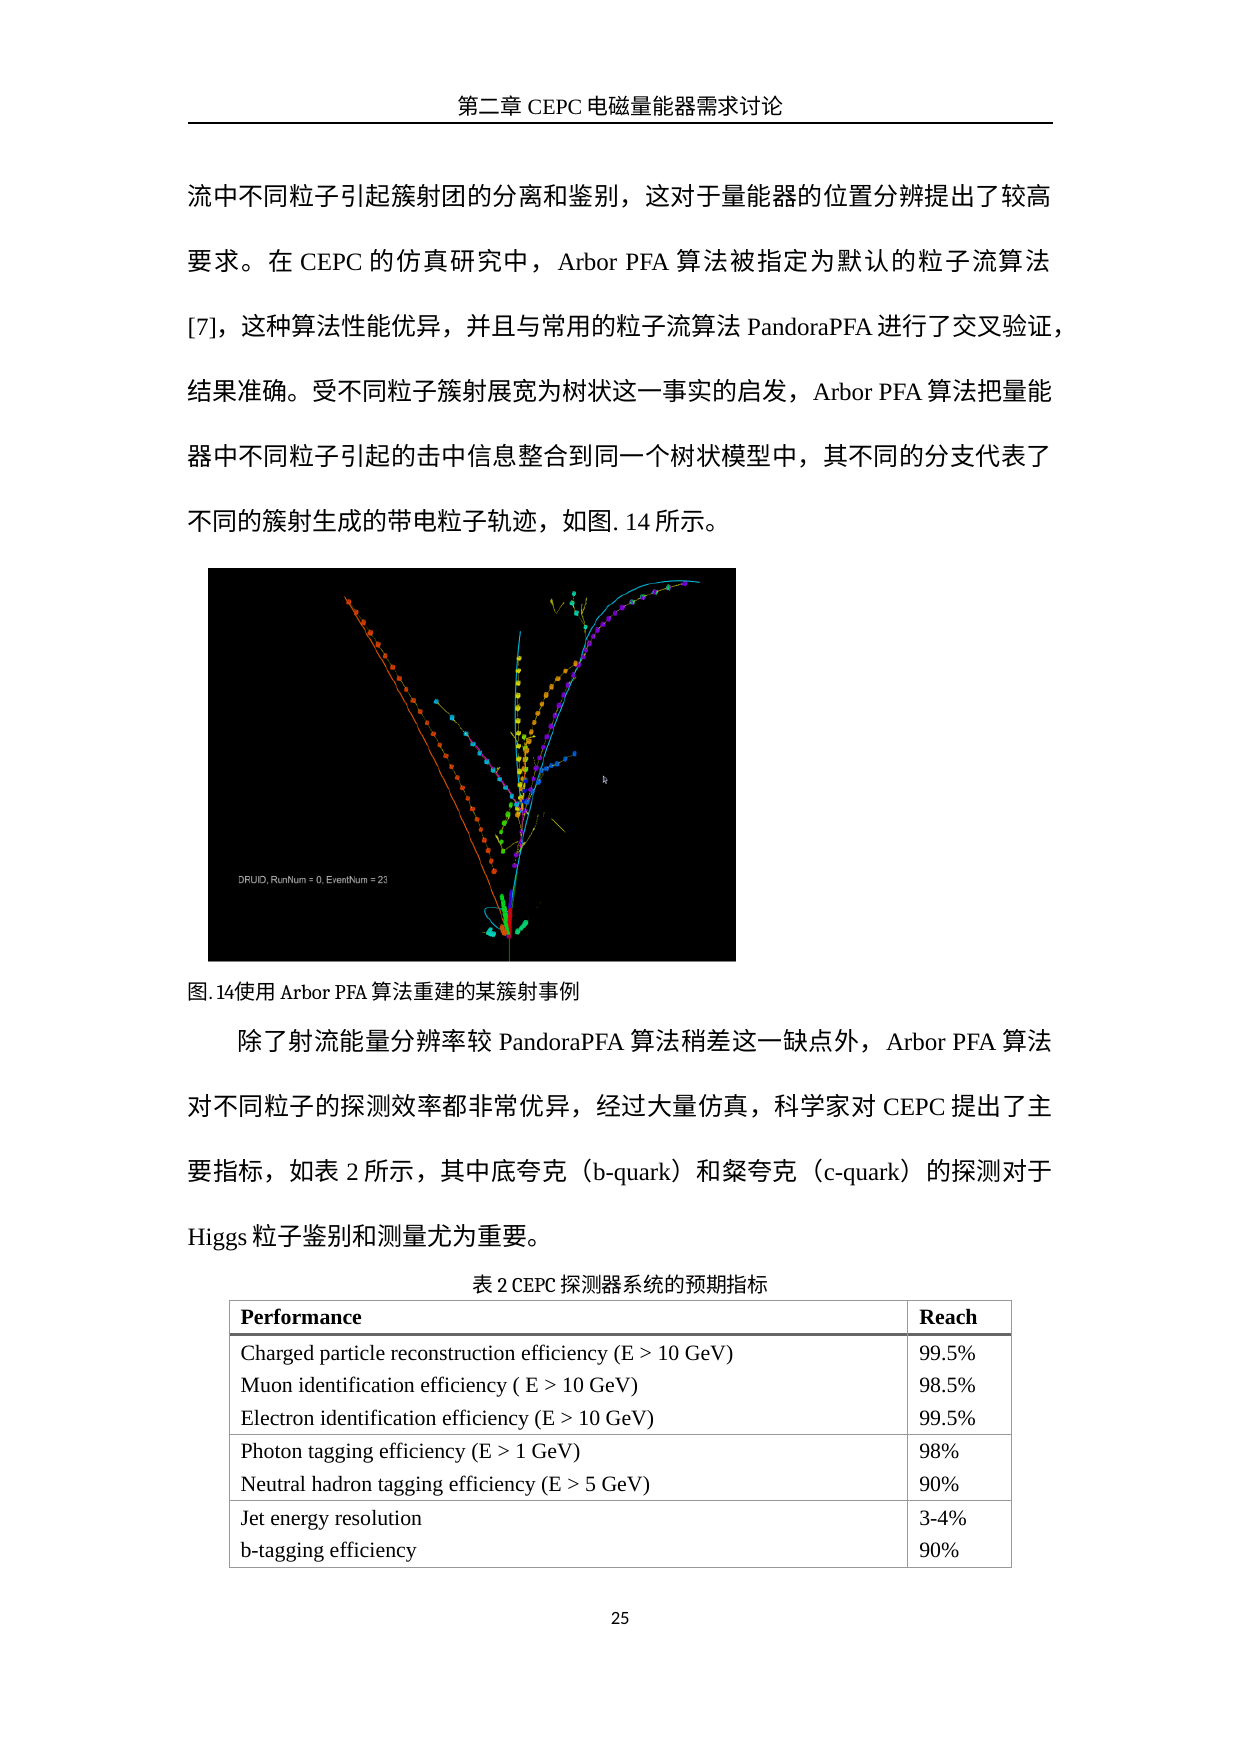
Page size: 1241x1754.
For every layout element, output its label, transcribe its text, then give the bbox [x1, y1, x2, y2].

text 除了射流能量分辨率较PandoraPFA算法稍差这一缺点外，Arbor PFA算法对不同粒子的探测效率都非常优异，经过大量仿真，科学家对CEPC提出了主要指标，如表 2所示，其中底夸克（b-quark）和粲夸克（c-quark）的探测对于Higgs粒子鉴别和测量尤为重要。 [187, 1007, 1053, 1267]
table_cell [230, 1501, 907, 1567]
table_header Reach [908, 1301, 1011, 1333]
table_header Performance [230, 1301, 907, 1333]
table_cell Charged particle reconstruction efficiency (E > 10 GeV) Muon identification efficiency ( E > 10 GeV) Electron identification efficiency (E > 10 GeV) [230, 1336, 907, 1434]
table_cell Photon tagging efficiency (E > 1 GeV) Neutral hadron tagging efficiency (E > 5 GeV) [230, 1435, 907, 1500]
text 图. 14使用Arbor PFA算法重建的某簇射事例 [187, 974, 1053, 1007]
table_cell 98% 90% [908, 1435, 1011, 1500]
table_cell 99.5% 98.5% 99.5% [908, 1336, 1011, 1434]
picture [187, 552, 753, 972]
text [187, 162, 1053, 552]
table_cell 3-4% 90% 60% [908, 1501, 1011, 1567]
text 表 2 CEPC探测器系统的预期指标 [187, 1267, 1053, 1299]
